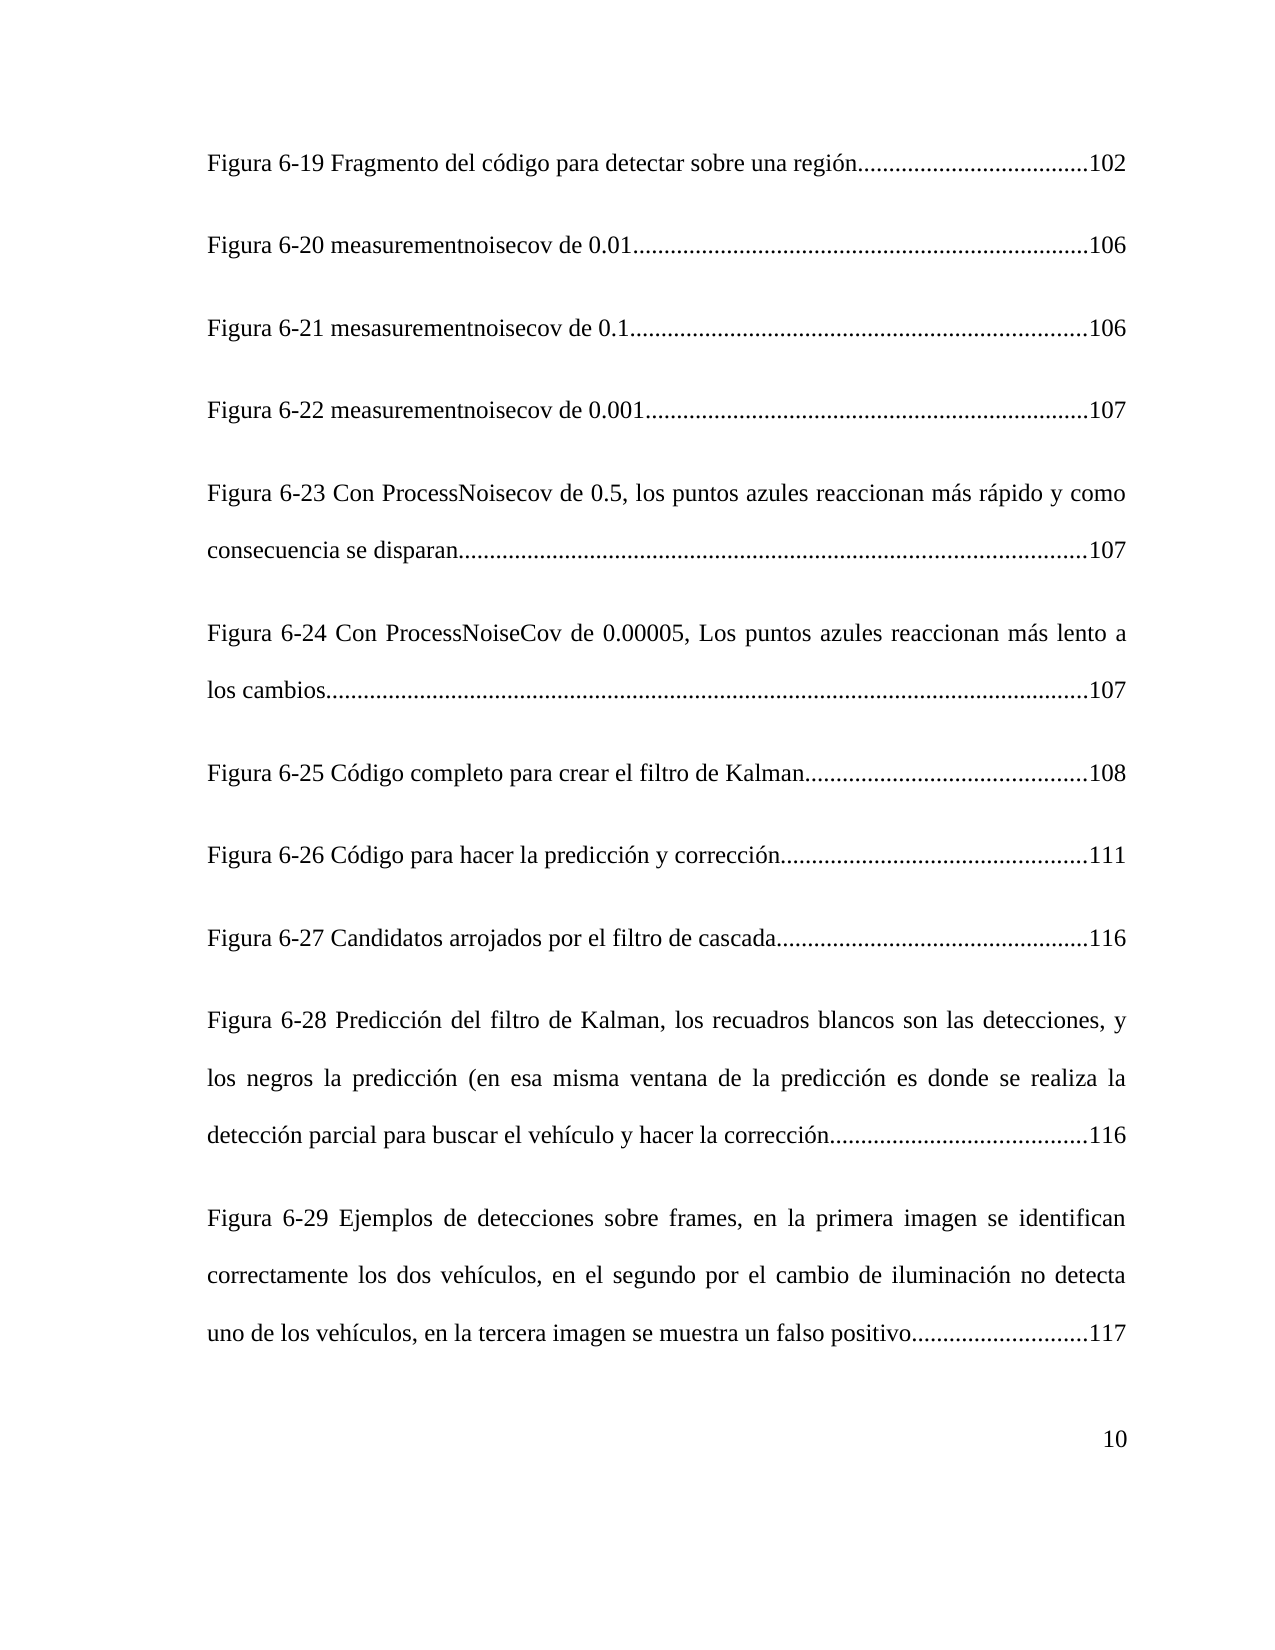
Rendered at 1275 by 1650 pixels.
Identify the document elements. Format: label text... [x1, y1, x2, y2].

text Figura 6-20 measurementnoisecov de 0.01 106 [207, 230, 1127, 259]
text Figura 6-21 mesasurementnoisecov de 0.1 106 [207, 313, 1127, 341]
text Figura 6-19 Fragmento del código para detectar sobre una región 102 [207, 148, 1127, 176]
text Figura 6-25 Código completo para crear el filtro de Kalman 108 [207, 758, 1127, 786]
text Figura 6-26 Código para hacer la predicción y corrección 111 [207, 840, 1127, 869]
text Figura 6-29 Ejemplos de detecciones sobre frames, en la primera imagen se identifican correctamente los dos vehículos, en el segundo por el cambio de iluminación no detecta uno de los vehículos, en la tercera imagen se muestra un falso positivo. 117 [207, 1203, 1127, 1346]
text Figura 6-23 Con ProcessNoisecov de 0.5, los puntos azules reaccionan más rápido y como consecuencia se disparan 107 [207, 478, 1127, 564]
text Figura 6-22 measurementnoisecov de 0.001 107 [207, 395, 1127, 424]
text Figura 6-27 Candidatos arrojados por el filtro de cascada 116 [207, 923, 1127, 951]
text Figura 6-28 Predicción del filtro de Kalman, los recuadros blancos son las detecciones, y los negros la predicción (en esa misma ventana de la predicción es donde se realiza la detección parcial para buscar el vehículo y hacer la corrección 116 [207, 1005, 1127, 1149]
text Figura 6-24 Con ProcessNoiseCov de 0.00005, Los puntos azules reaccionan más lento a los cambios 107 [207, 618, 1127, 704]
